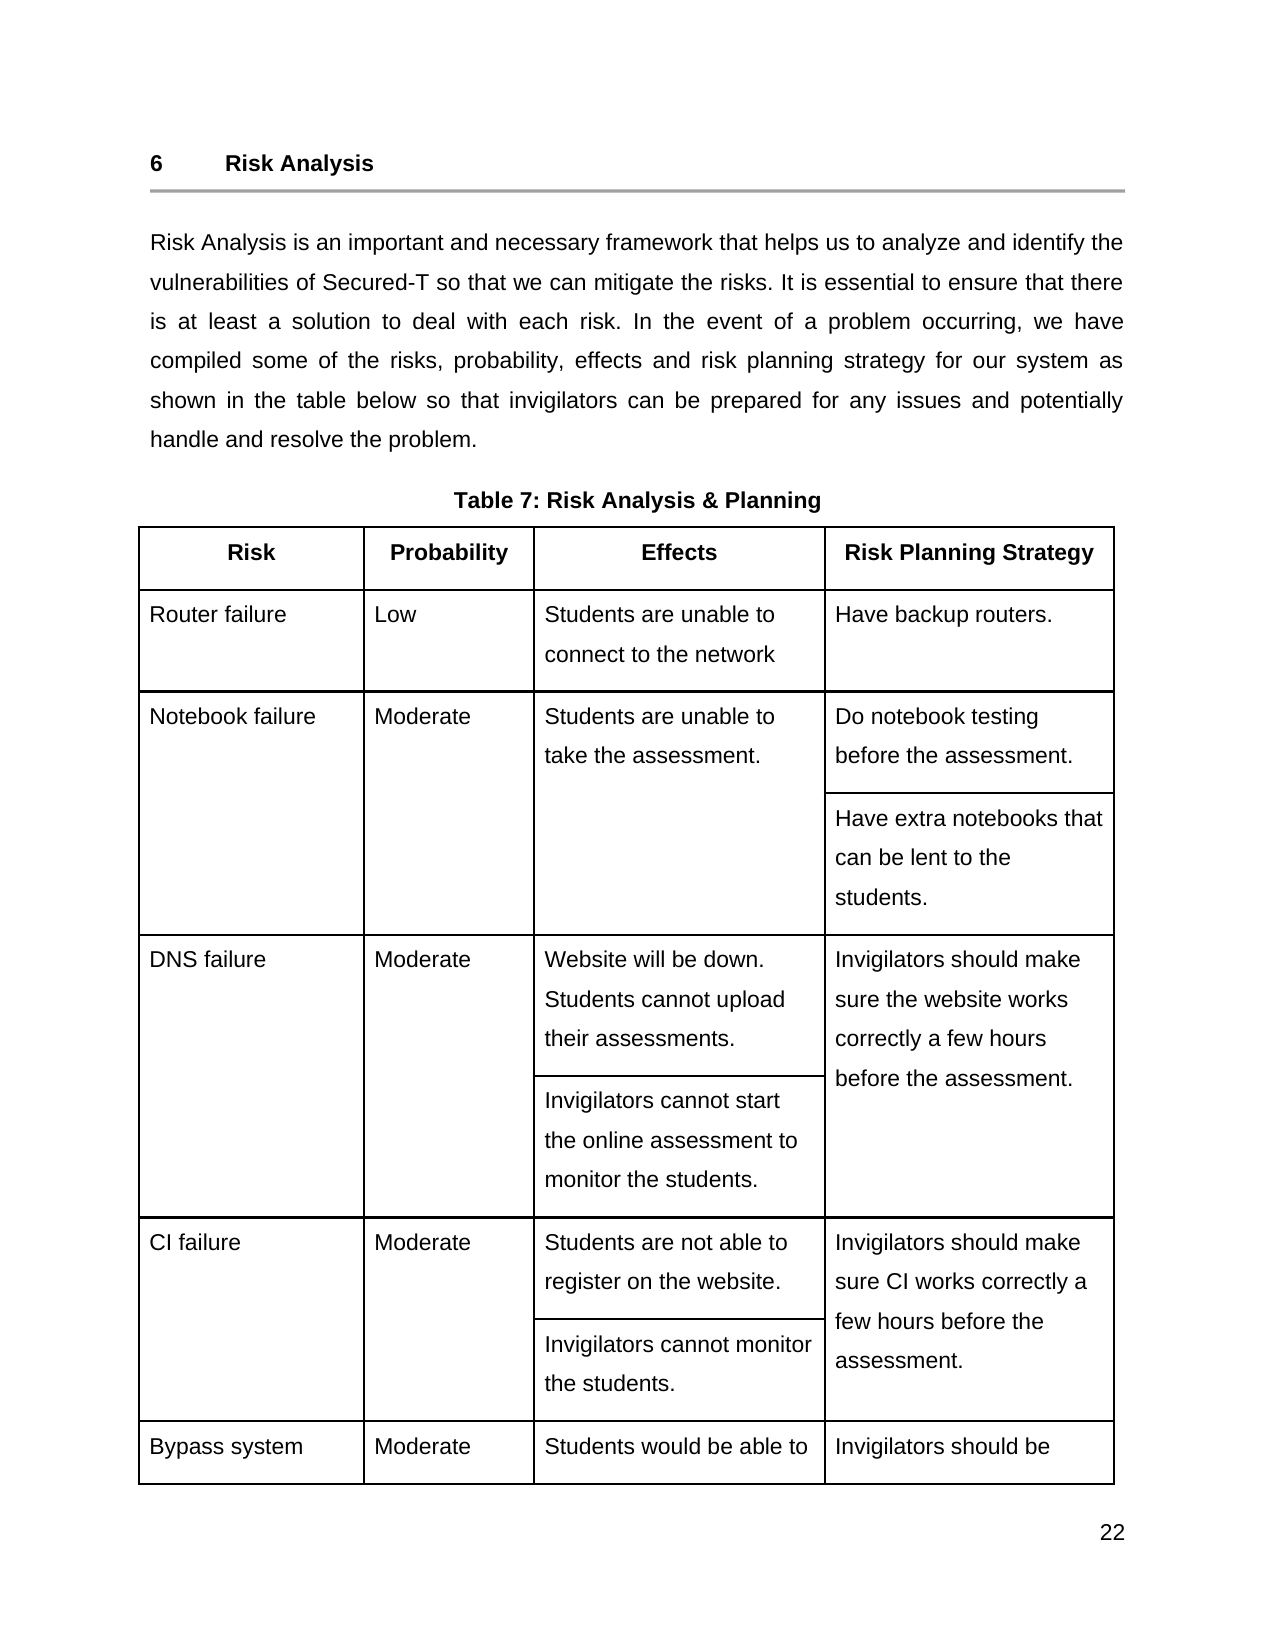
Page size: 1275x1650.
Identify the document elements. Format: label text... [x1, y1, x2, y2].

table_cell DNS failure [140, 936, 363, 1216]
table_header Effects [535, 528, 824, 588]
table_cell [535, 1422, 824, 1482]
table_header Risk Planning Strategy [826, 528, 1113, 588]
table_cell Moderate [365, 693, 533, 934]
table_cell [826, 1422, 1113, 1482]
table_cell Do notebook testing before the assessment. [826, 693, 1113, 792]
table_cell Have extra notebooks that can be lent to the students. [826, 794, 1113, 934]
table_cell Invigilators cannot monitor the students. [535, 1320, 824, 1420]
table_header Probability [365, 528, 533, 588]
table_cell Website will be down. Students cannot upload their assessments. [535, 936, 824, 1075]
table_header Risk [140, 528, 363, 588]
table_cell Moderate [365, 1219, 533, 1420]
text Table 7: Risk Analysis & Planning [150, 487, 1125, 513]
table_cell Low [365, 591, 533, 690]
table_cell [140, 1422, 363, 1482]
table_cell Invigilators should make sure CI works correctly a few hours before the assessment. [826, 1219, 1113, 1420]
table_cell Students are not able to register on the website. [535, 1219, 824, 1318]
table_cell Invigilators cannot start the online assessment to monitor the students. [535, 1077, 824, 1216]
text Risk Analysis is an important and necessary framework that helps us to analyze and identify the vulnerabilities of Secured-T so that we can mitigate the risks. It is essential to ensure that there is at least a solution to deal with each risk. In the event of a problem occurring, we have compiled some of the risks, probability, effects and risk planning strategy for our system as shown in the table below so that invigilators can be prepared for any issues and potentially handle and resolve the problem. [150, 193, 1125, 453]
table_cell Invigilators should make sure the website works correctly a few hours before the assessment. [826, 936, 1113, 1216]
table_cell Moderate [365, 1422, 533, 1482]
table_cell Notebook failure [140, 693, 363, 934]
table_cell Have backup routers. [826, 591, 1113, 690]
text 6 Risk Analysis [150, 150, 1125, 176]
table_cell Students are unable to take the assessment. [535, 693, 824, 934]
table_cell Router failure [140, 591, 363, 690]
table_cell CI failure [140, 1219, 363, 1420]
table_cell Students are unable to connect to the network [535, 591, 824, 690]
table_cell Moderate [365, 936, 533, 1216]
